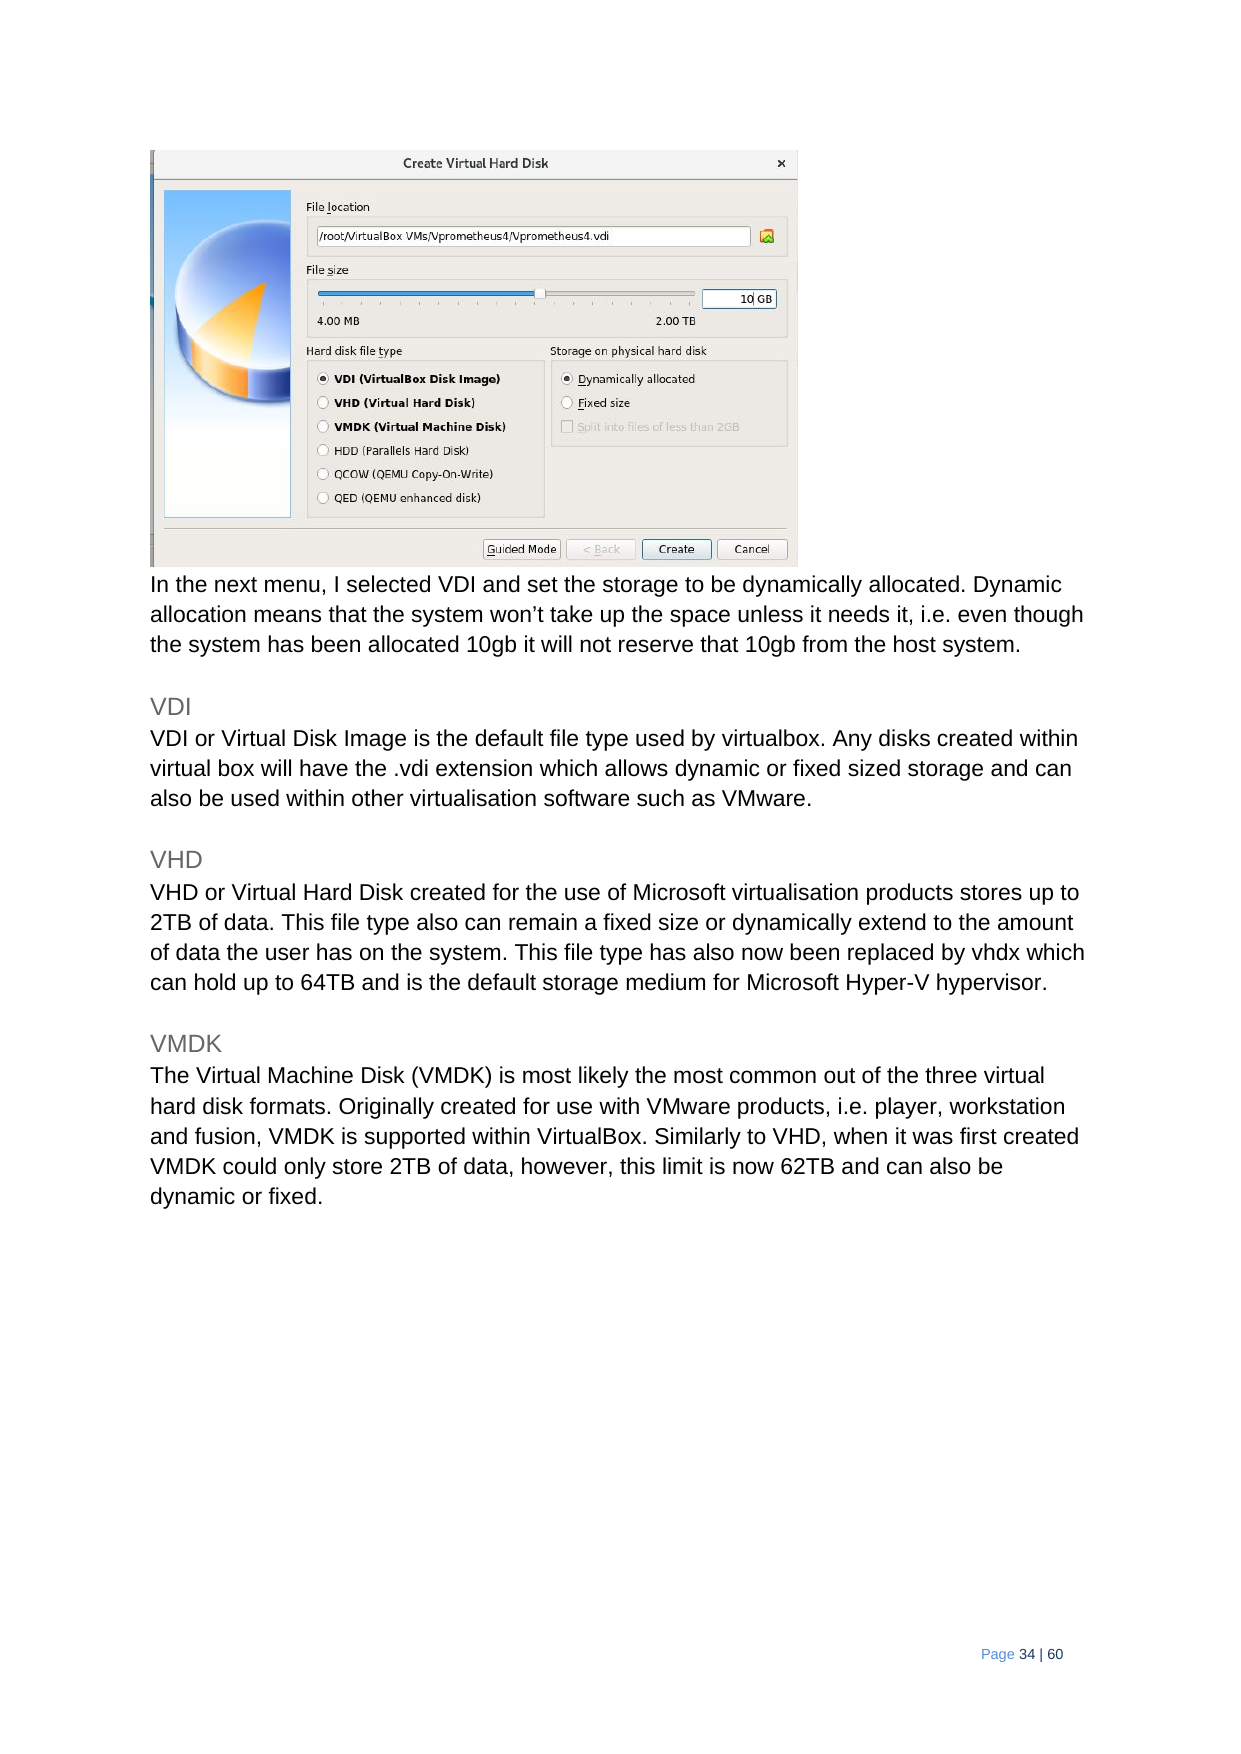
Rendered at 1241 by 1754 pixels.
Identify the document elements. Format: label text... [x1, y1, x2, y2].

text VDI [150, 692, 1090, 720]
text VMDK [150, 1029, 1090, 1058]
text In the next menu, I selected VDI and set the storage to be dynamically allocated. Dynamic allocation means that the system won’t take up the space unless it needs it, i.e. even though the system has been allocated 10gb it will not reserve that 10gb from the host system. [150, 571, 1090, 657]
text VDI or Virtual Disk Image is the default file type used by virtualbox. Any disks created within virtual box will have the .vdi extension which allows dynamic or fixed sized storage and can also be used within other virtualisation software such as VMware. [150, 724, 1090, 811]
text The Virtual Machine Disk (VMDK) is most likely the most common out of the three virtual hard disk formats. Originally created for use with VMware products, i.e. player, workstation and fusion, VMDK is supported within VirtualBox. Similarly to VHD, when it was first created VMDK could only store 2TB of data, however, this limit is now 62TB and can also be dynamic or fixed. [150, 1062, 1090, 1210]
text VHD or Virtual Hard Disk created for the use of Microsoft virtualisation products stores up to 2TB of data. This file type also can remain a fixed size or dynamically extend to the amount of data the user has on the system. This file type has also now been replaced by vhdx which can hold up to 64TB and is the default storage medium for Microsoft Hyper-V hypervisor. [150, 878, 1090, 995]
picture [150, 150, 798, 567]
text VHD [150, 845, 1090, 874]
